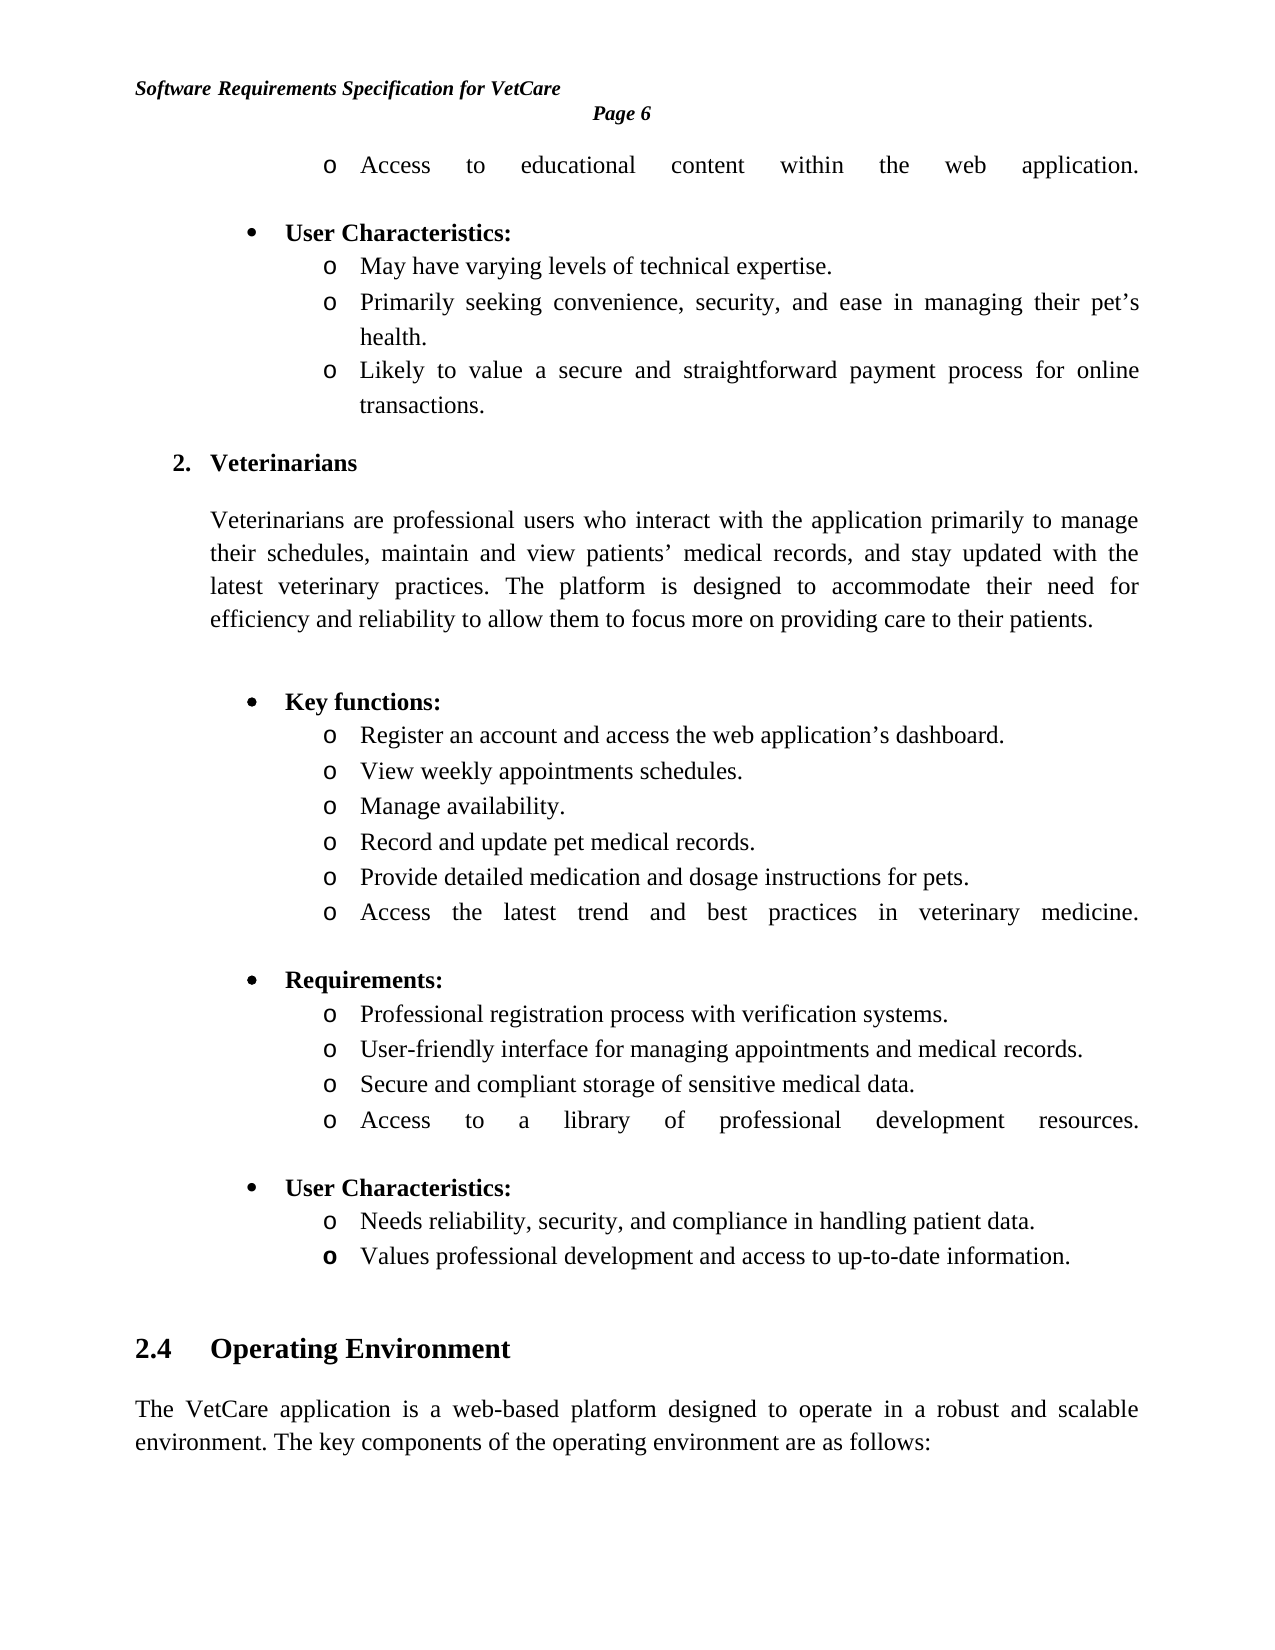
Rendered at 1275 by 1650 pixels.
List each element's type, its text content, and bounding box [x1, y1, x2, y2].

list Key functions: [247, 687, 1140, 716]
list User-friendly interface for managing appointments and medical records. [322, 1034, 1140, 1065]
list Veterinarians are professional users who interact with the application primarily to manage their schedules, maintain and view patients’ medical records, and stay updated with the latest veterinary practices. The platform is designed to accommodate their need for efficiency and reliability to allow them to focus more on providing care to their patients. [210, 505, 1140, 633]
list Register an account and access the web application’s dashboard. [322, 720, 1140, 751]
list User Characteristics: [247, 1173, 1140, 1202]
list User Characteristics: [247, 218, 1140, 247]
list Values professional development and access to up-to-date information. [322, 1241, 1140, 1272]
list Likely to value a secure and straightforward payment process for online transactions. [322, 355, 1140, 418]
list Needs reliability, security, and compliance in handling patient data. [322, 1206, 1140, 1237]
list Record and update pet medical records. [322, 827, 1140, 857]
list Veterinarians [172, 448, 1140, 477]
list Access to a library of professional development resources. [322, 1105, 1140, 1169]
text The VetCare application is a web-based platform designed to operate in a robust and scalable environment. The key components of the operating environment are as follows: [135, 1394, 1140, 1456]
list Professional registration process with verification systems. [322, 999, 1140, 1029]
list Requirements: [247, 966, 1140, 994]
list Provide detailed medication and dosage instructions for pets. [322, 862, 1140, 893]
list View weekly appointments schedules. [322, 756, 1140, 787]
list Manage availability. [322, 791, 1140, 822]
list Secure and compliant storage of sensitive medical data. [322, 1069, 1140, 1100]
list Access to educational content within the web application. [322, 150, 1140, 214]
list Primarily seeking convenience, security, and ease in managing their pet’s health. [322, 287, 1140, 350]
subtitle Operating Environment [135, 1331, 1140, 1364]
list May have varying levels of technical expertise. [322, 251, 1140, 282]
list Access the latest trend and best practices in veterinary medicine. [322, 897, 1140, 961]
